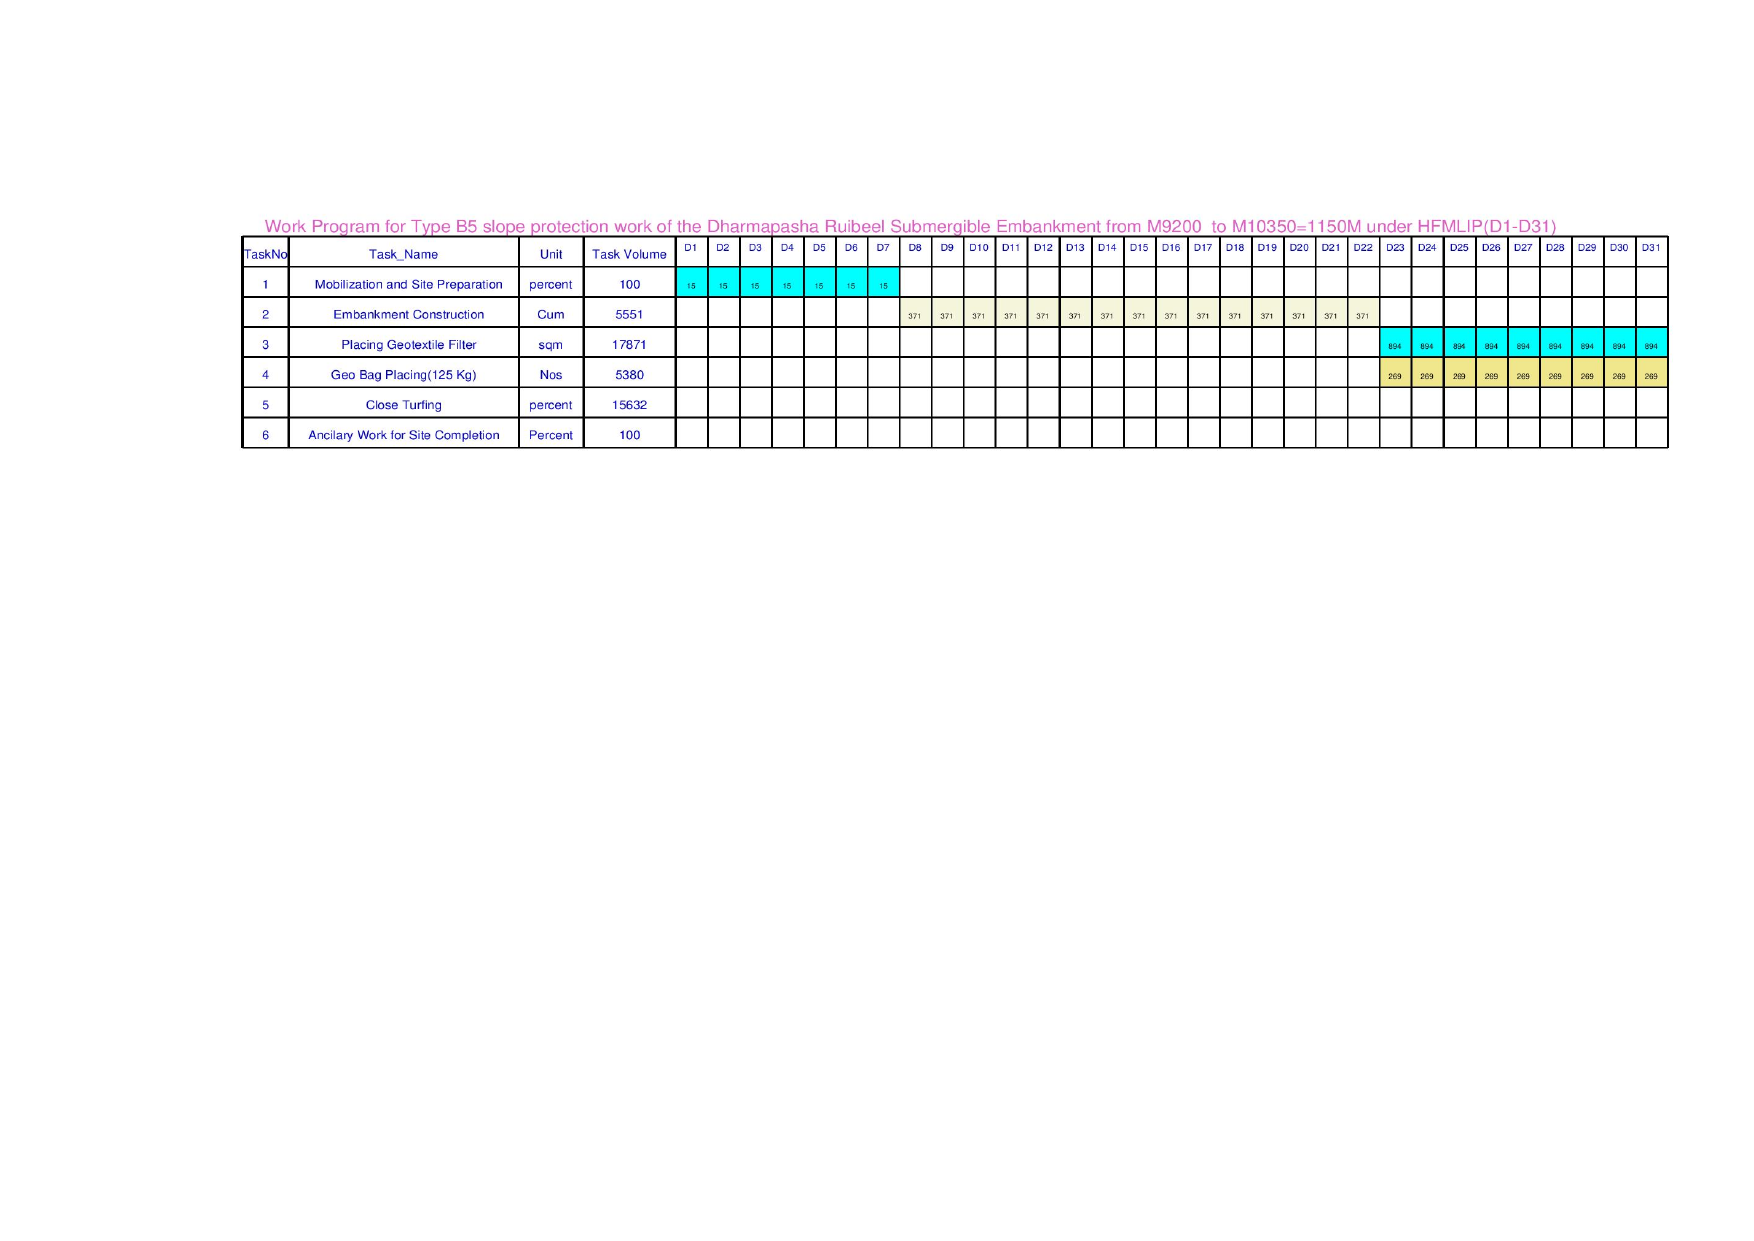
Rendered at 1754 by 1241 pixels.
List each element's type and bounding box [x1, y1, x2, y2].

picture [150, 150, 1674, 1166]
